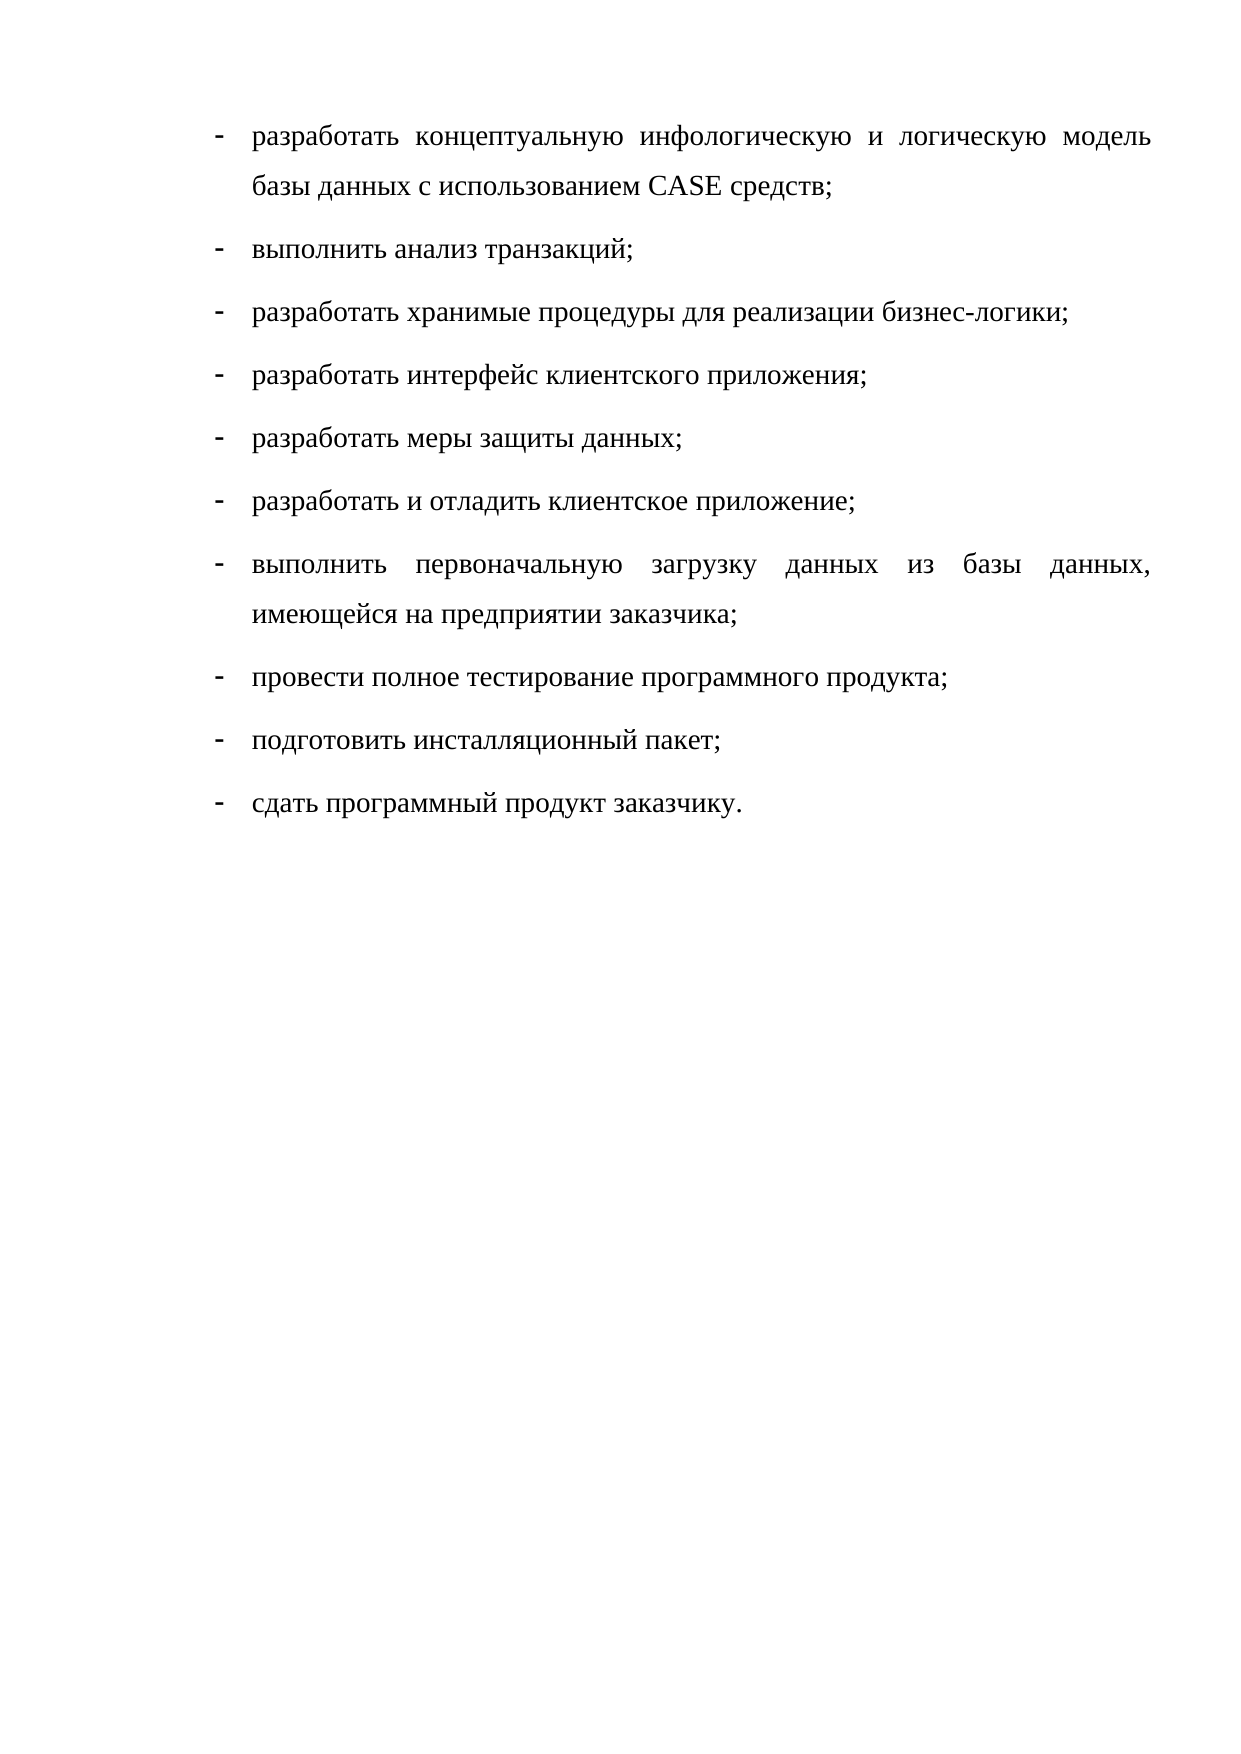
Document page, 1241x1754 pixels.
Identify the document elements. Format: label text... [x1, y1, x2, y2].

list разработать интерфейс клиентского приложения; [214, 357, 1152, 391]
list разработать хранимые процедуры для реализации бизнес-логики; [214, 294, 1152, 328]
list разработать меры защиты данных; [214, 420, 1152, 454]
list сдать программный продукт заказчику. [214, 785, 1152, 819]
list разработать концептуальную инфологическую и логическую модель базы данных с использованием CASE средств; [214, 118, 1152, 202]
list выполнить анализ транзакций; [214, 231, 1152, 265]
list выполнить первоначальную загрузку данных из базы данных, имеющейся на предприятии заказчика; [214, 546, 1152, 630]
list подготовить инсталляционный пакет; [214, 722, 1152, 756]
list разработать и отладить клиентское приложение; [214, 483, 1152, 517]
list провести полное тестирование программного продукта; [214, 659, 1152, 693]
